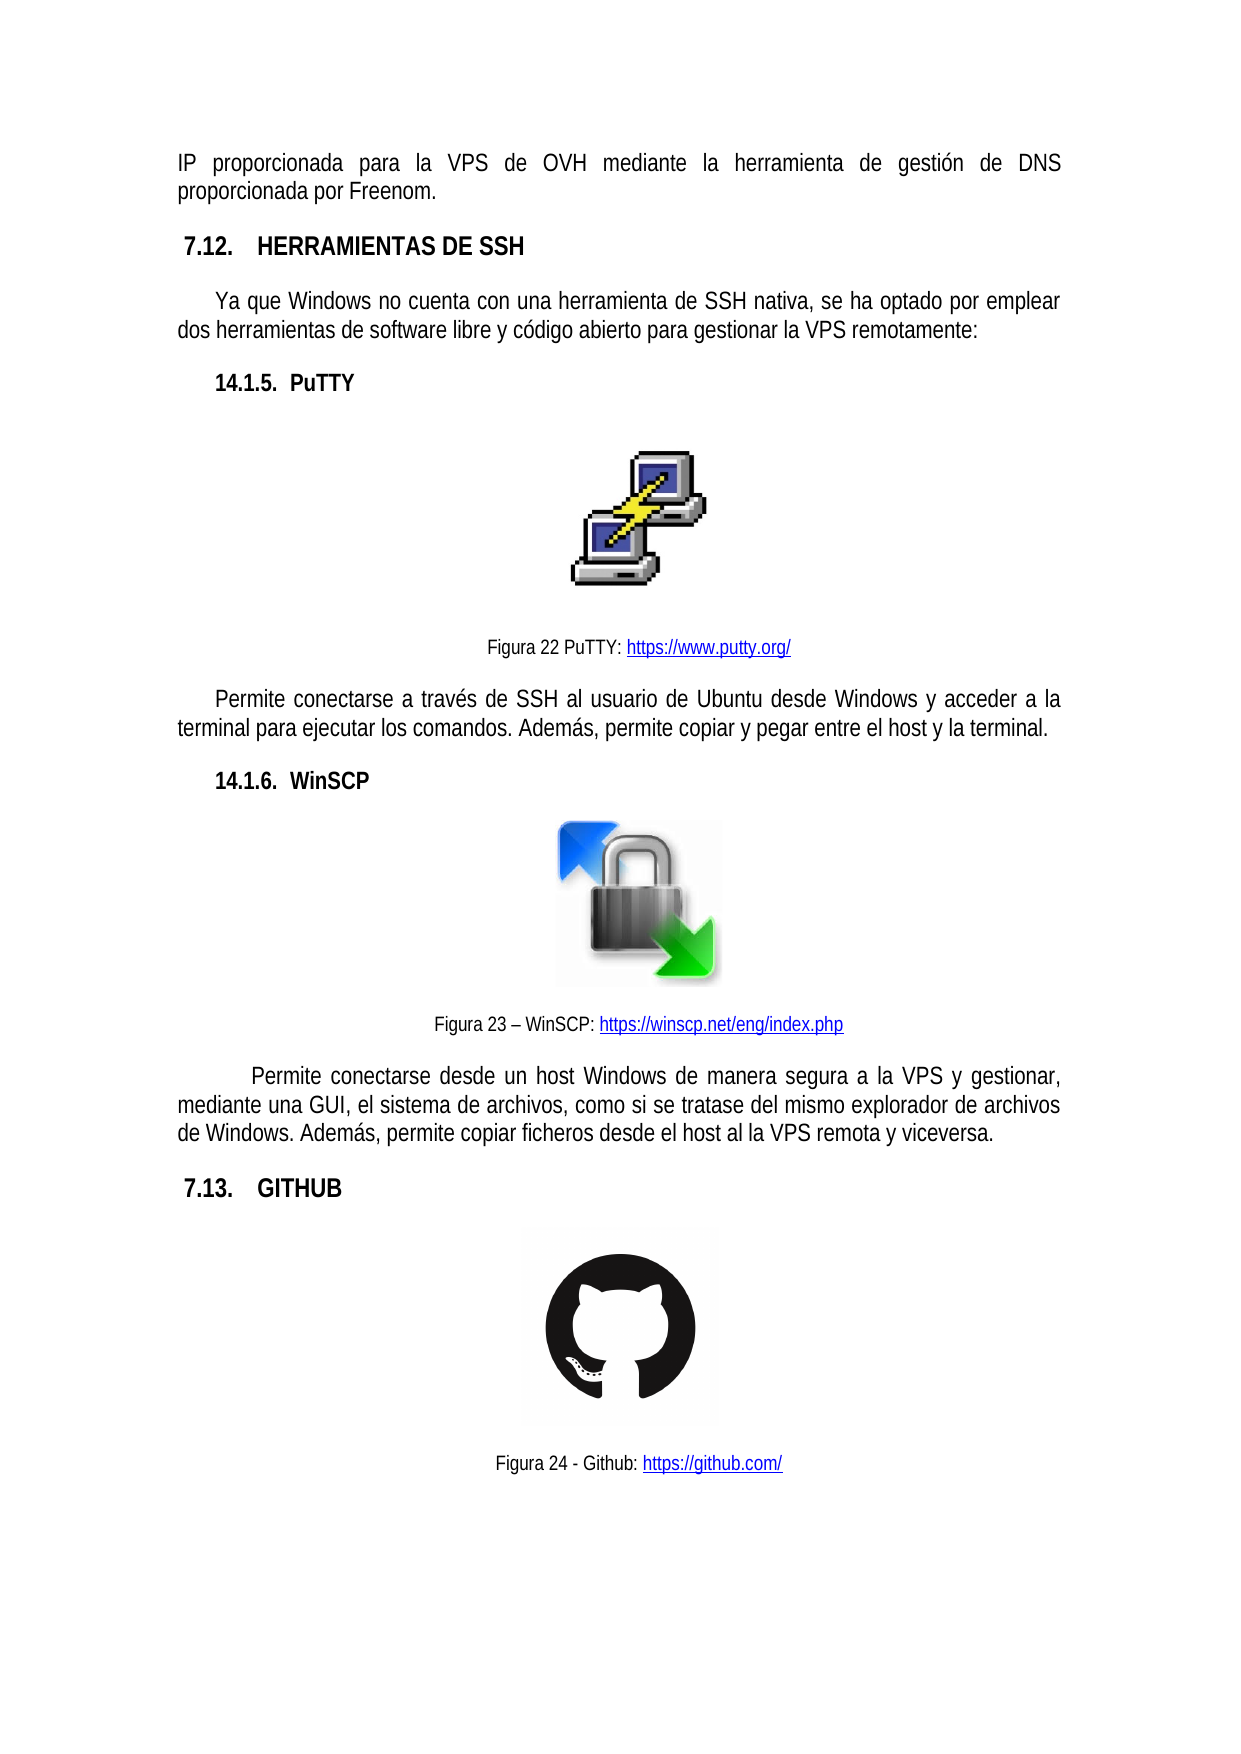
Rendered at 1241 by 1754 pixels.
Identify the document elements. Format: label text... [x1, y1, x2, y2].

text Figura 22 PuTTY: https://www.putty.org/ [177, 635, 1063, 659]
picture [562, 421, 715, 611]
picture [521, 1227, 720, 1426]
picture [555, 820, 723, 987]
subtitle WinSCP [215, 766, 1063, 795]
text Figura 23 – WinSCP: https://winscp.net/eng/index.php [177, 1012, 1063, 1036]
subtitle PuTTY [215, 368, 1063, 397]
text Ya que Windows no cuenta con una herramienta de SSH nativa, se ha optado por emplear dos herramientas de software libre y código abierto para gestionar la VPS remotamente: [177, 286, 1063, 343]
text Figura 24 - Github: https://github.com/ [177, 1451, 1063, 1475]
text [177, 148, 1063, 205]
text Permite conectarse a través de SSH al usuario de Ubuntu desde Windows y acceder a la terminal para ejecutar los comandos. Además, permite copiar y pegar entre el host y la terminal. [177, 684, 1063, 741]
subtitle HERRAMIENTAS DE SSH [184, 230, 1063, 261]
subtitle GITHUB [184, 1172, 1063, 1203]
text Permite conectarse desde un host Windows de manera segura a la VPS y gestionar, mediante una GUI, el sistema de archivos, como si se tratase del mismo explorador de archivos de Windows. Además, permite copiar ficheros desde el host al la VPS remota y viceversa. [177, 1061, 1063, 1147]
